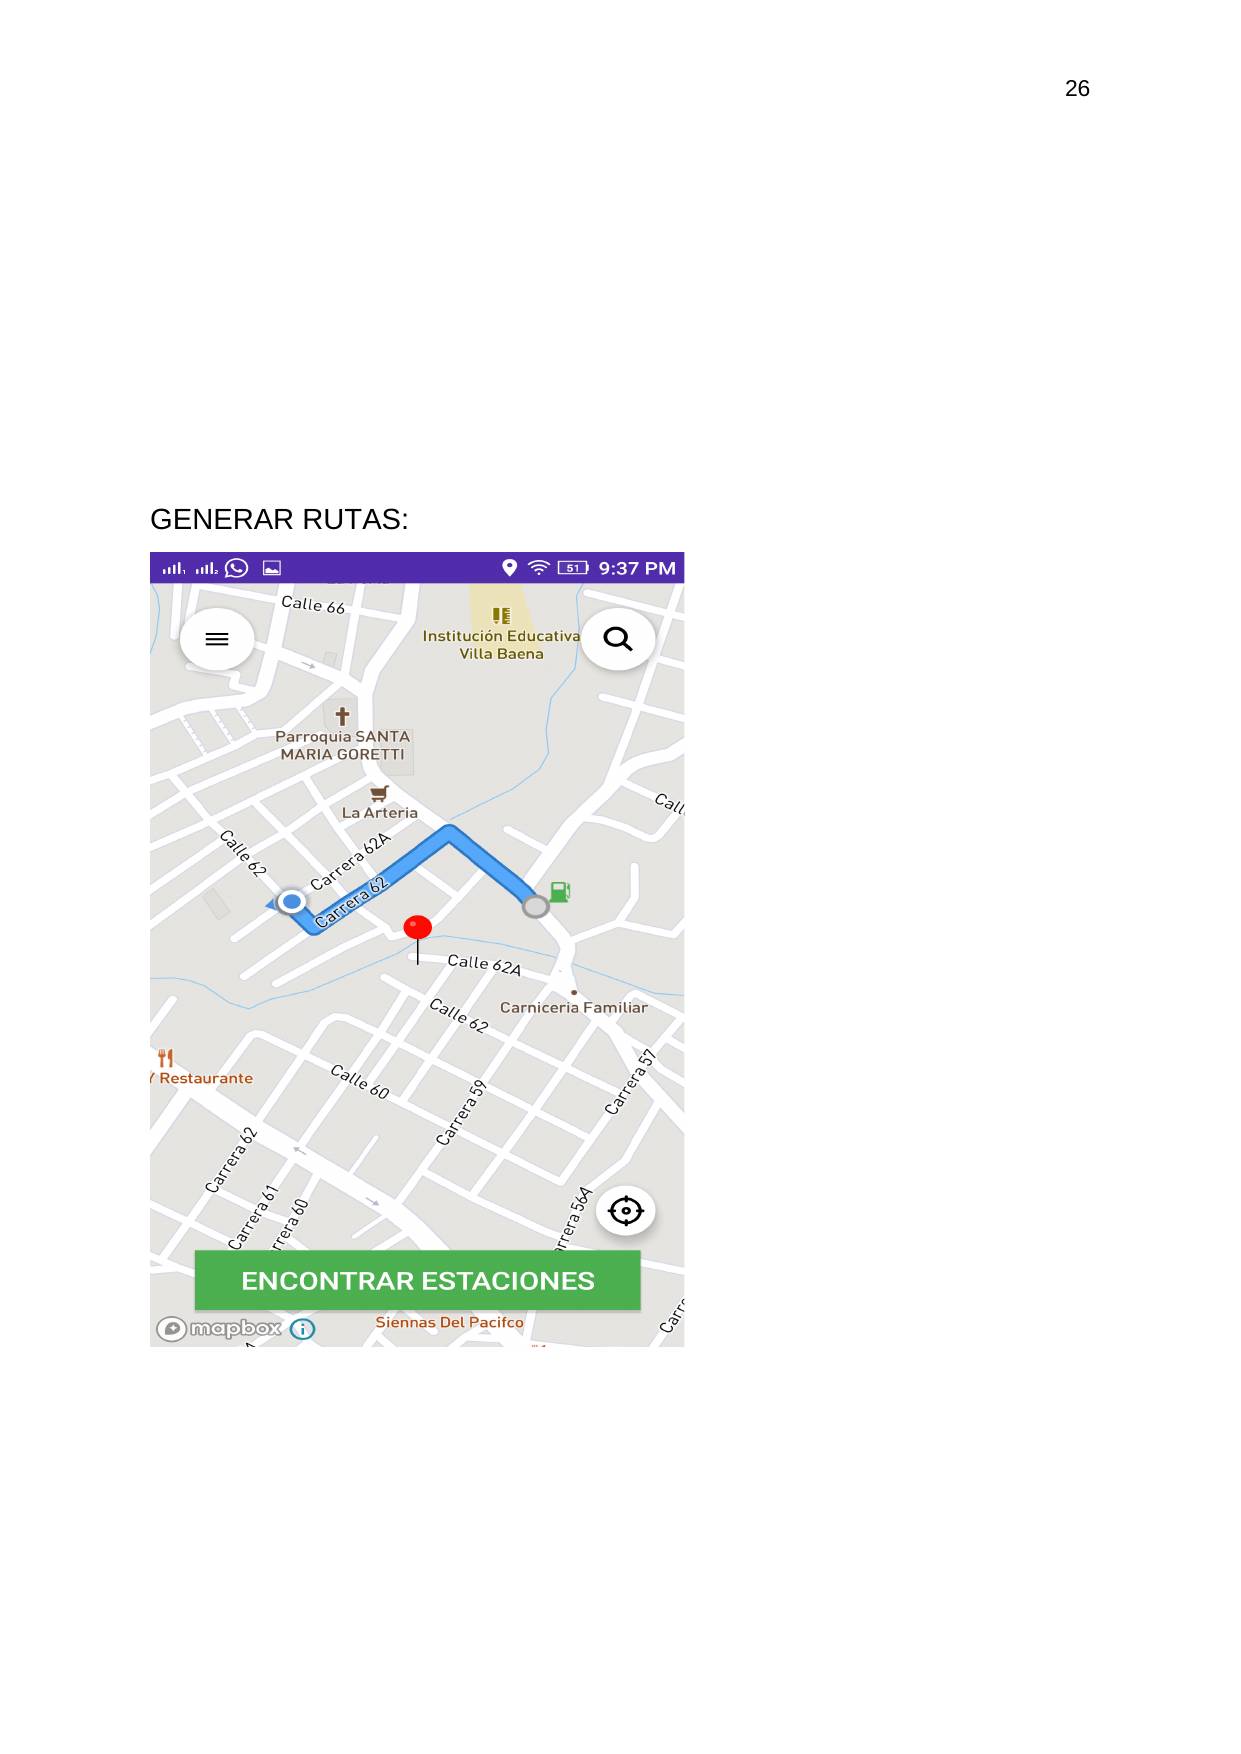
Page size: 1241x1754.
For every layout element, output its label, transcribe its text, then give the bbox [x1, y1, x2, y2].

text GENERAR RUTAS: [150, 502, 1090, 536]
picture [150, 552, 685, 1347]
